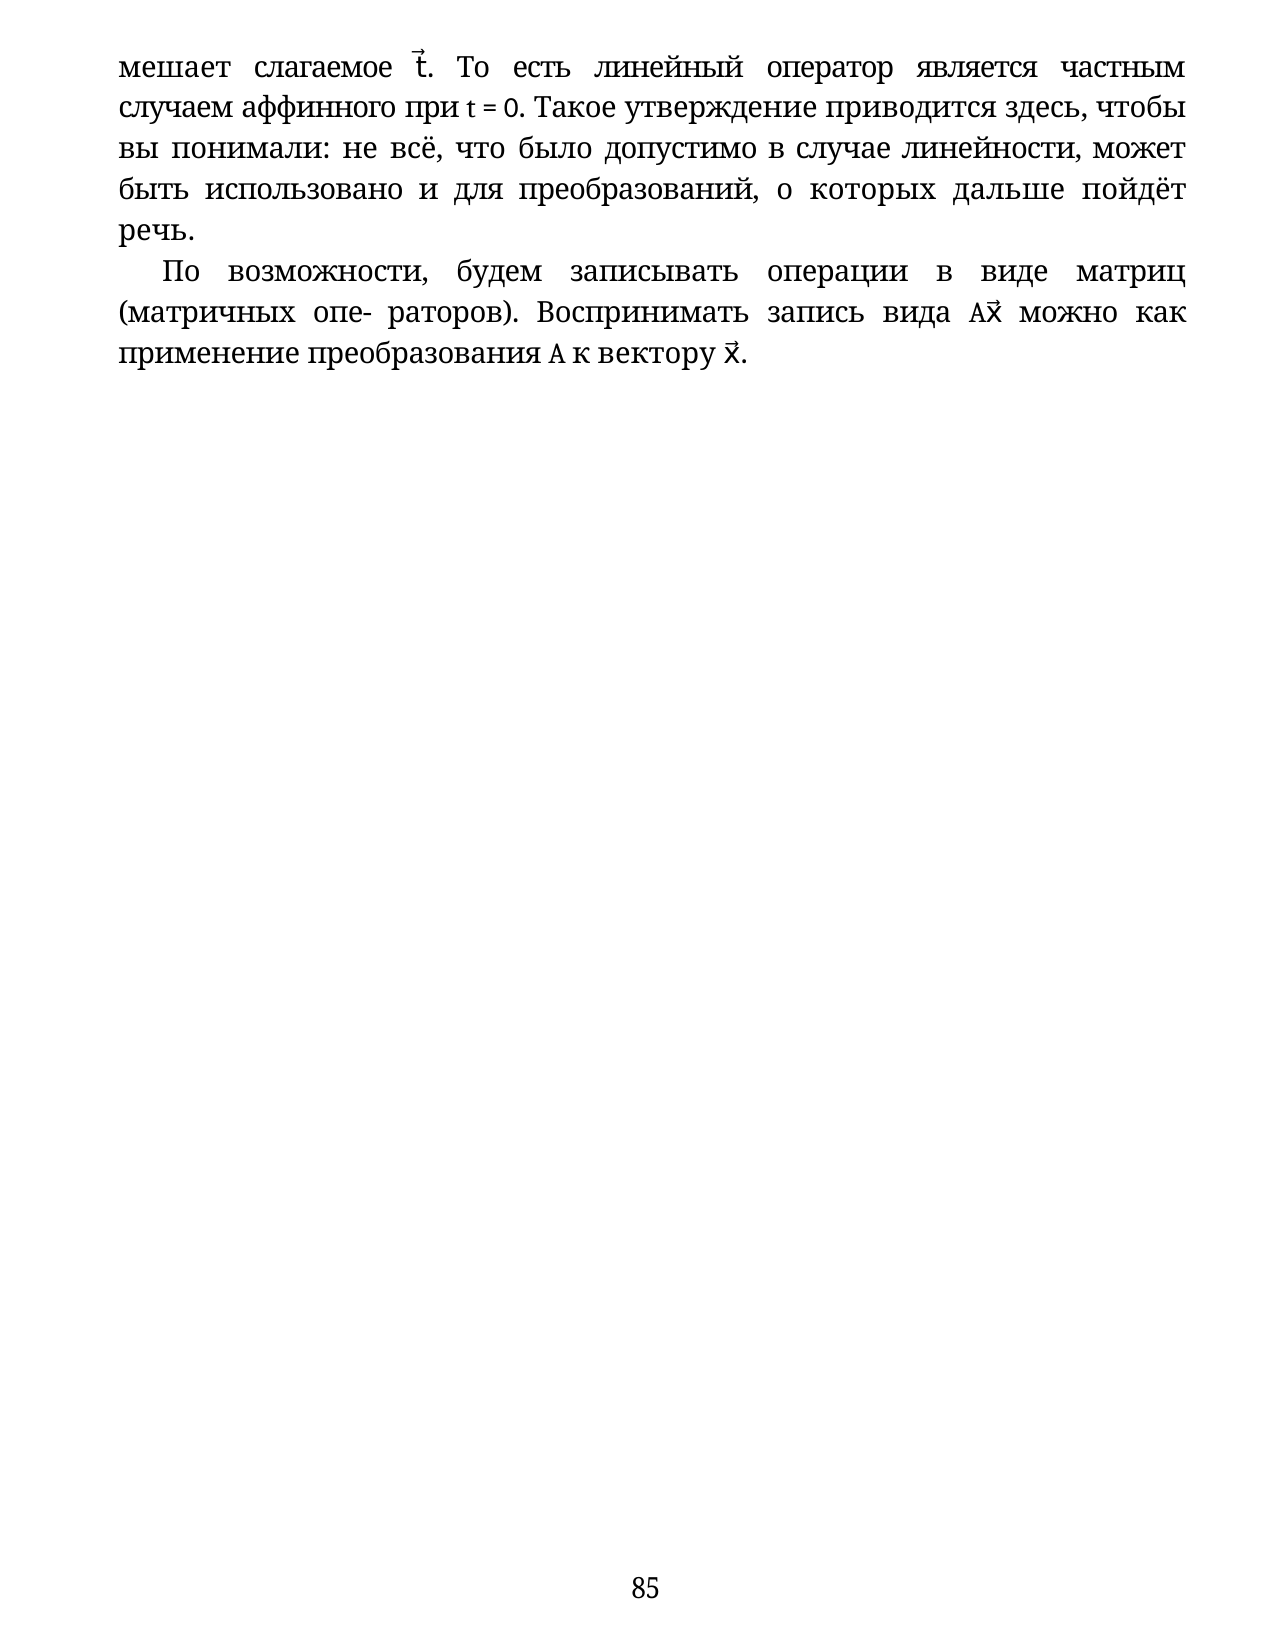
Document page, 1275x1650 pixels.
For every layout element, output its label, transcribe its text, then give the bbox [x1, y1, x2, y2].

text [118, 46, 1187, 249]
text По возможности, будем записывать операции в виде матриц (матричных опе- раторов). Воспринимать запись вида Ax⃗ можно как применение преобразования A к вектору x⃗. [118, 250, 1187, 372]
